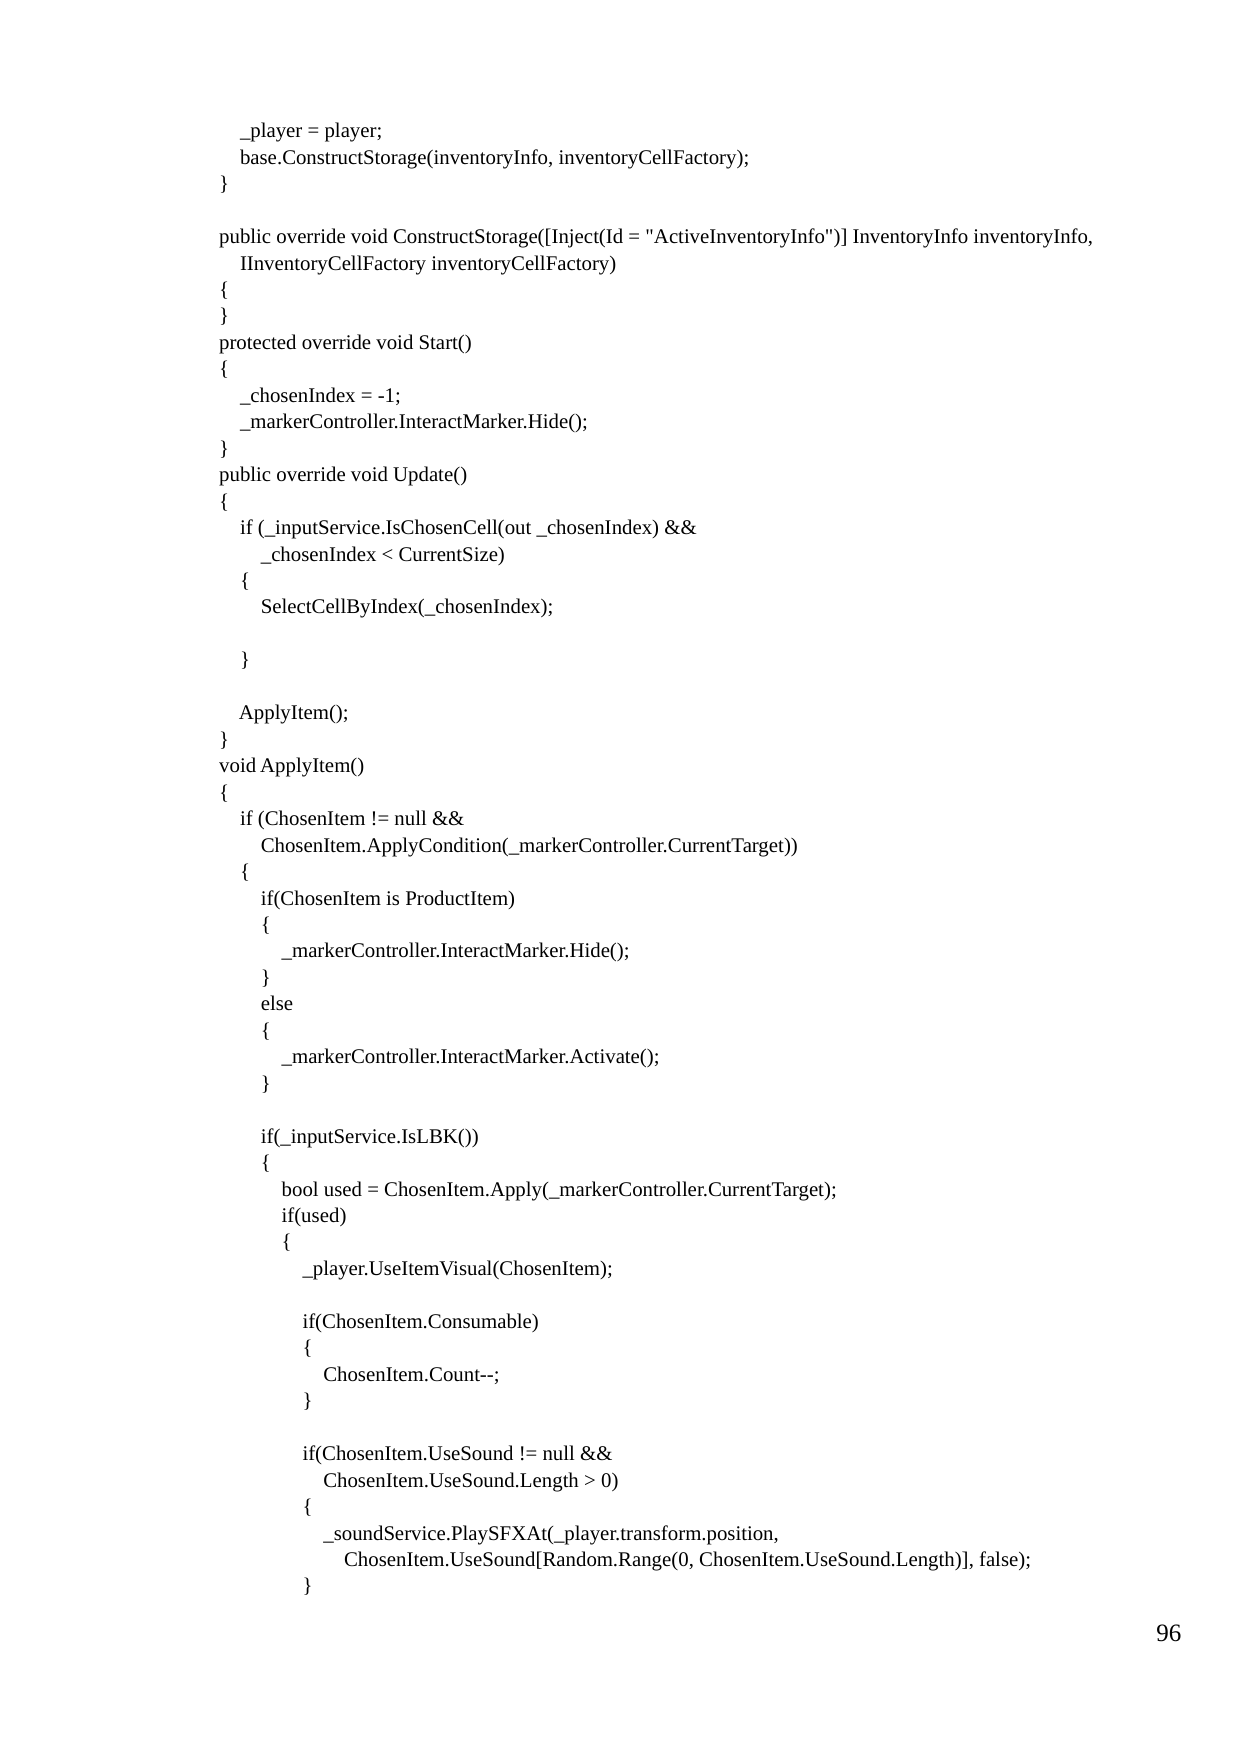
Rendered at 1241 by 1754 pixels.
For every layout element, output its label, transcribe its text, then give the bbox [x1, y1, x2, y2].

text _player.UseItemVisual(ChosenItem); [177, 1256, 1181, 1280]
text bool used = ChosenItem.Apply(_markerController.CurrentTarget); [177, 1176, 1181, 1201]
text } [177, 303, 1181, 327]
text ApplyItem(); [177, 700, 1181, 724]
text _markerController.InteractMarker.Hide(); [177, 409, 1181, 433]
text } [177, 1573, 1181, 1597]
text if (_inputService.IsChosenCell(out _chosenIndex) && [177, 515, 1181, 539]
text _player = player; [177, 118, 1181, 142]
text { [177, 1229, 1181, 1253]
text else [177, 991, 1181, 1015]
text { [177, 488, 1181, 513]
text public override void Update() [177, 462, 1181, 486]
text ChosenItem.ApplyCondition(_markerController.CurrentTarget)) [177, 832, 1181, 857]
text _chosenIndex < CurrentSize) [177, 541, 1181, 566]
text SelectCellByIndex(_chosenIndex); [177, 594, 1181, 618]
text } [177, 436, 1181, 460]
text } [177, 1388, 1181, 1412]
text _soundService.PlaySFXAt(_player.transform.position, [177, 1520, 1181, 1544]
text if(ChosenItem.Consumable) [177, 1309, 1181, 1333]
text } [177, 1071, 1181, 1095]
text base.ConstructStorage(inventoryInfo, inventoryCellFactory); [177, 144, 1181, 169]
text ChosenItem.UseSound[Random.Range(0, ChosenItem.UseSound.Length)], false); [177, 1547, 1181, 1571]
text public override void ConstructStorage([Inject(Id = "ActiveInventoryInfo")] InventoryInfo inventoryInfo, [177, 224, 1181, 248]
text { [177, 859, 1181, 883]
text { [177, 277, 1181, 301]
text _markerController.InteractMarker.Activate(); [177, 1044, 1181, 1068]
text { [177, 912, 1181, 936]
text if(ChosenItem is ProductItem) [177, 885, 1181, 909]
text ChosenItem.UseSound.Length > 0) [177, 1467, 1181, 1492]
text } [177, 965, 1181, 989]
text } [177, 727, 1181, 751]
text _markerController.InteractMarker.Hide(); [177, 938, 1181, 962]
text if(ChosenItem.UseSound != null && [177, 1441, 1181, 1465]
text { [177, 779, 1181, 804]
text { [177, 1018, 1181, 1042]
text } [177, 647, 1181, 671]
text { [177, 1335, 1181, 1359]
text { [177, 356, 1181, 380]
text { [177, 1494, 1181, 1518]
text { [177, 1150, 1181, 1174]
text if(_inputService.IsLBK()) [177, 1123, 1181, 1148]
text { [177, 568, 1181, 592]
text if (ChosenItem != null && [177, 806, 1181, 830]
text ChosenItem.Count--; [177, 1362, 1181, 1386]
text if(used) [177, 1203, 1181, 1227]
text } [177, 171, 1181, 195]
text protected override void Start() [177, 330, 1181, 354]
text _chosenIndex = -1; [177, 383, 1181, 407]
text void ApplyItem() [177, 753, 1181, 777]
text IInventoryCellFactory inventoryCellFactory) [177, 250, 1181, 274]
